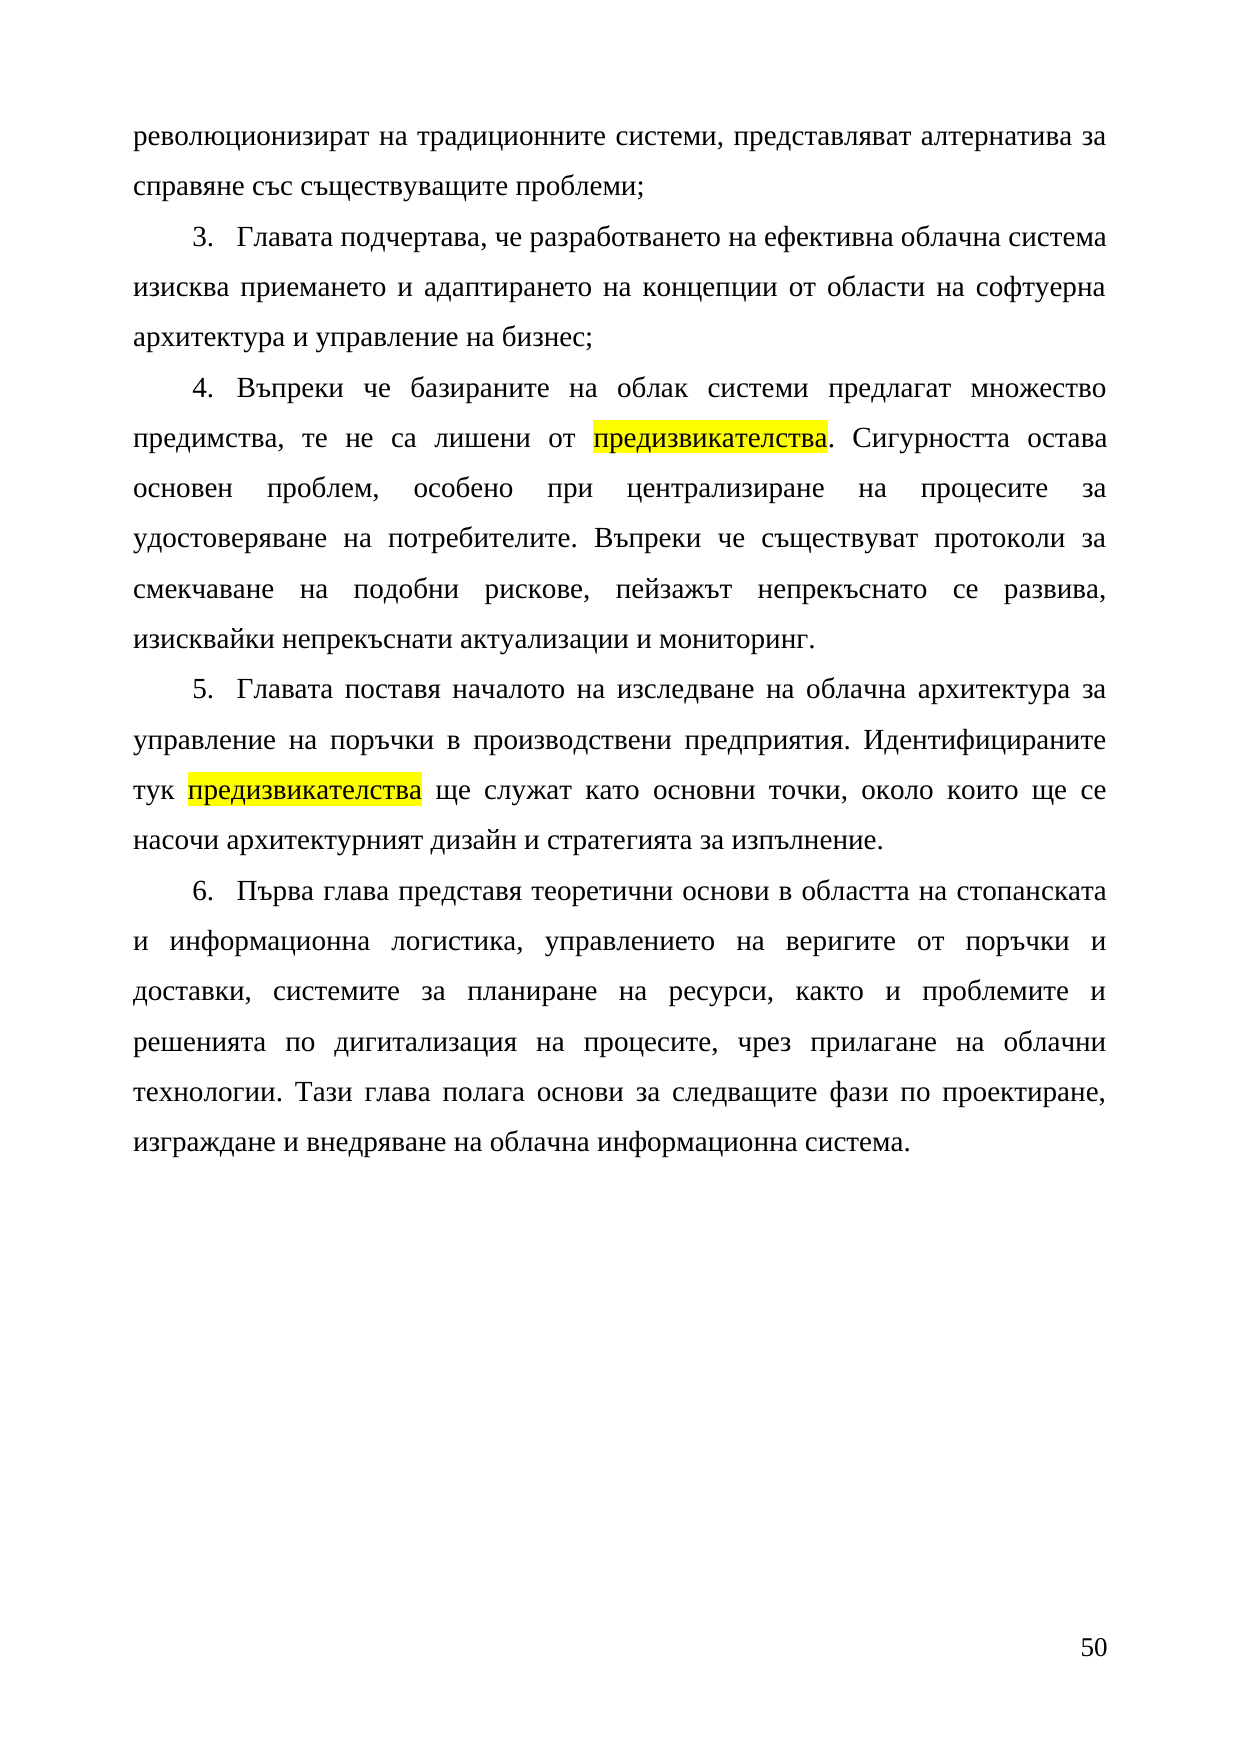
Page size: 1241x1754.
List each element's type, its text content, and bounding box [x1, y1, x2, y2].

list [133, 118, 1107, 202]
list Главата поставя началото на изследване на облачна архитектура за управление на поръчки в производствени предприятия. Идентифицираните тук предизвикателства ще служат като основни точки, около които ще се насочи архитектурният дизайн и стратегията за изпълнение. [133, 672, 1107, 856]
list Първа глава представя теоретични основи в областта на стопанската и информационна логистика, управлението на веригите от поръчки и доставки, системите за планиране на ресурси, както и проблемите и решенията по дигитализация на процесите, чрез прилагане на облачни технологии. Тази глава полага основи за следващите фази по проектиране, изграждане и внедряване на облачна информационна система. [133, 873, 1107, 1158]
list Въпреки че базираните на облак системи предлагат множество предимства, те не са лишени от предизвикателства. Сигурността остава основен проблем, особено при централизиране на процесите за удостоверяване на потребителите. Въпреки че съществуват протоколи за смекчаване на подобни рискове, пейзажът непрекъснато се развива, изисквайки непрекъснати актуализации и мониторинг. [133, 370, 1107, 655]
list Главата подчертава, че разработването на ефективна облачна система изисква приемането и адаптирането на концепции от области на софтуерна архитектура и управление на бизнес; [133, 219, 1107, 353]
